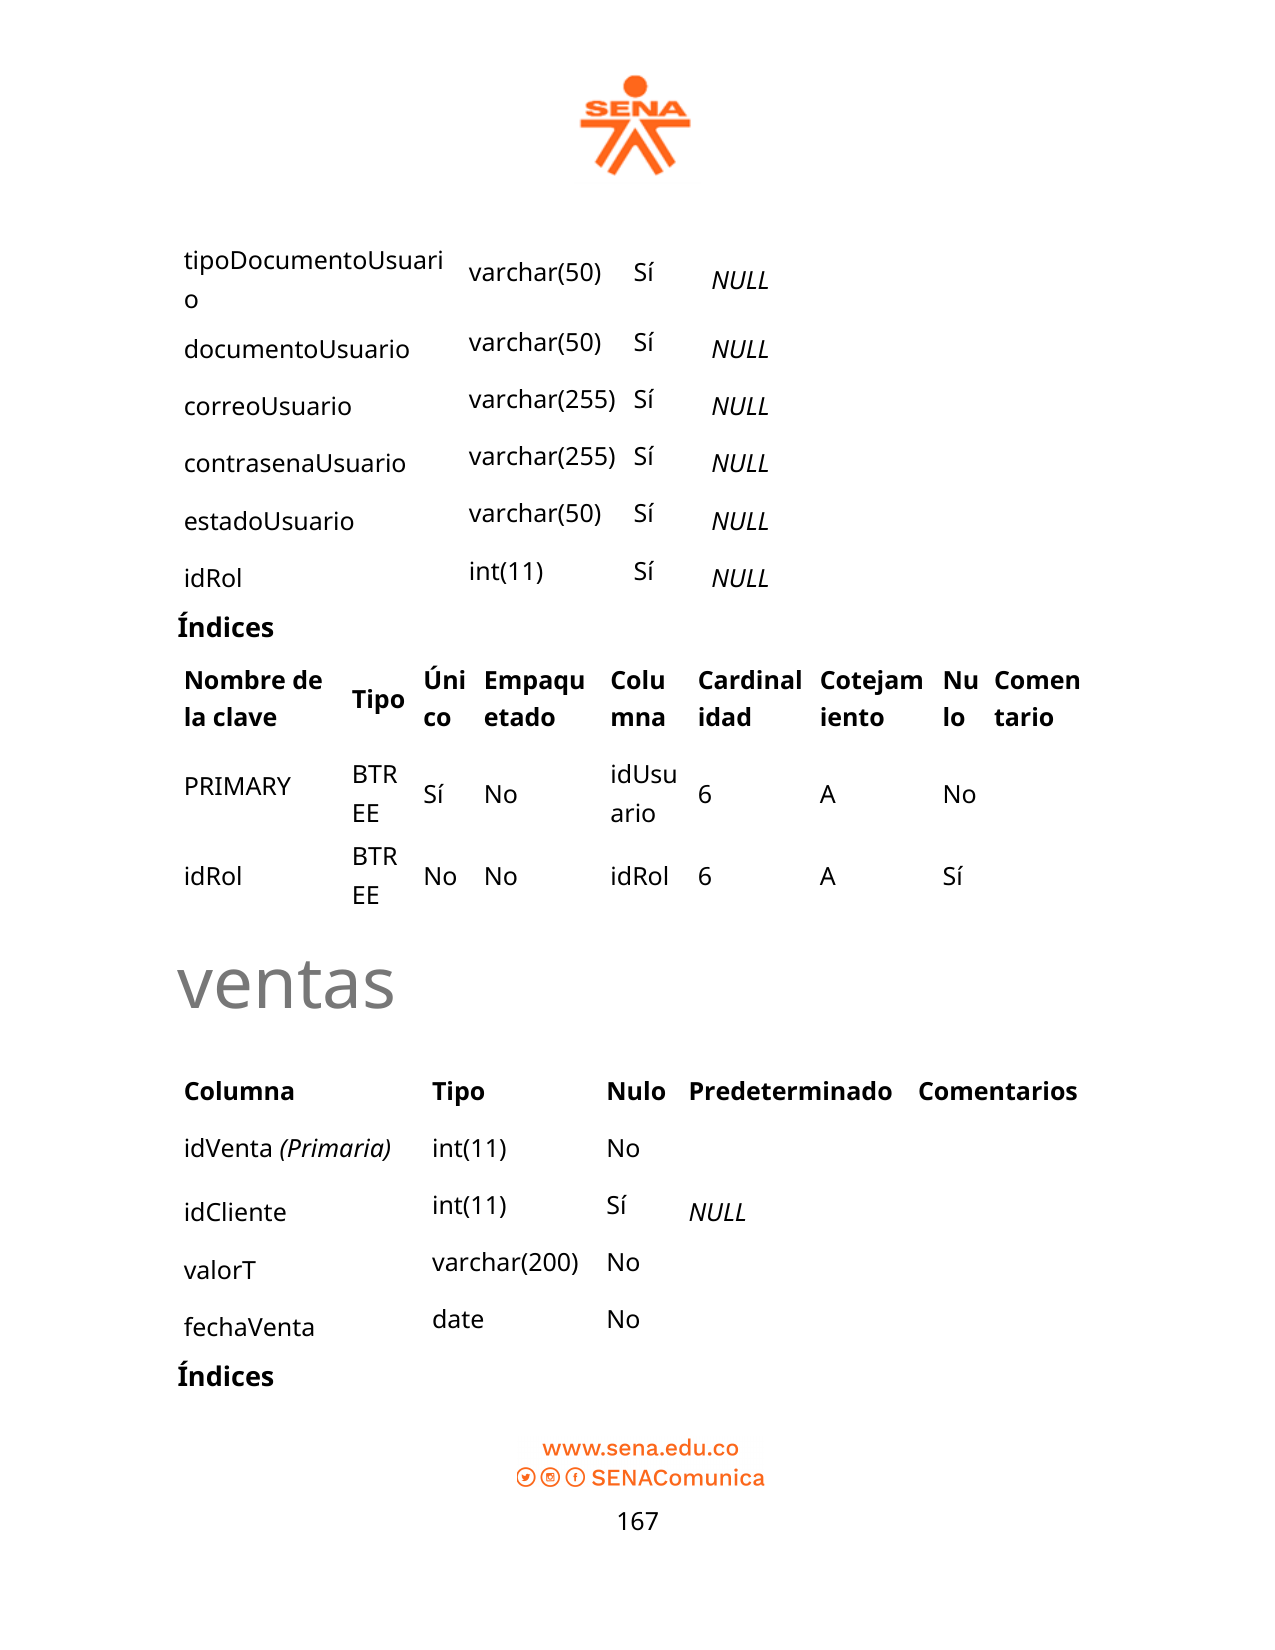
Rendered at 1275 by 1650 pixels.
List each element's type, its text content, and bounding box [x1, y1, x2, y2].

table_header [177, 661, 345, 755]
subtitle Índices [177, 1357, 1098, 1394]
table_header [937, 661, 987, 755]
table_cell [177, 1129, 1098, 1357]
subtitle Índices [177, 608, 1098, 645]
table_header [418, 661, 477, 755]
subtitle ventas [173, 918, 1098, 1044]
picture [573, 73, 702, 184]
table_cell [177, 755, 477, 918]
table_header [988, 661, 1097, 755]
picture [517, 1436, 765, 1487]
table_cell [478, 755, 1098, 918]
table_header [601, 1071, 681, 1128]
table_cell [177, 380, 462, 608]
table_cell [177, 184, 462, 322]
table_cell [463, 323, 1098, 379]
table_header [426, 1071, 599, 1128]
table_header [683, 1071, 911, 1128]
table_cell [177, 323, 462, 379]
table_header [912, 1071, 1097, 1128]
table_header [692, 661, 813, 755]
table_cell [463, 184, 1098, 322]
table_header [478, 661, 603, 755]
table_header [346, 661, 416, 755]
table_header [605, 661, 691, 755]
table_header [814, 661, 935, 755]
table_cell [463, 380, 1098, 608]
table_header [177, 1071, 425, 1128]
